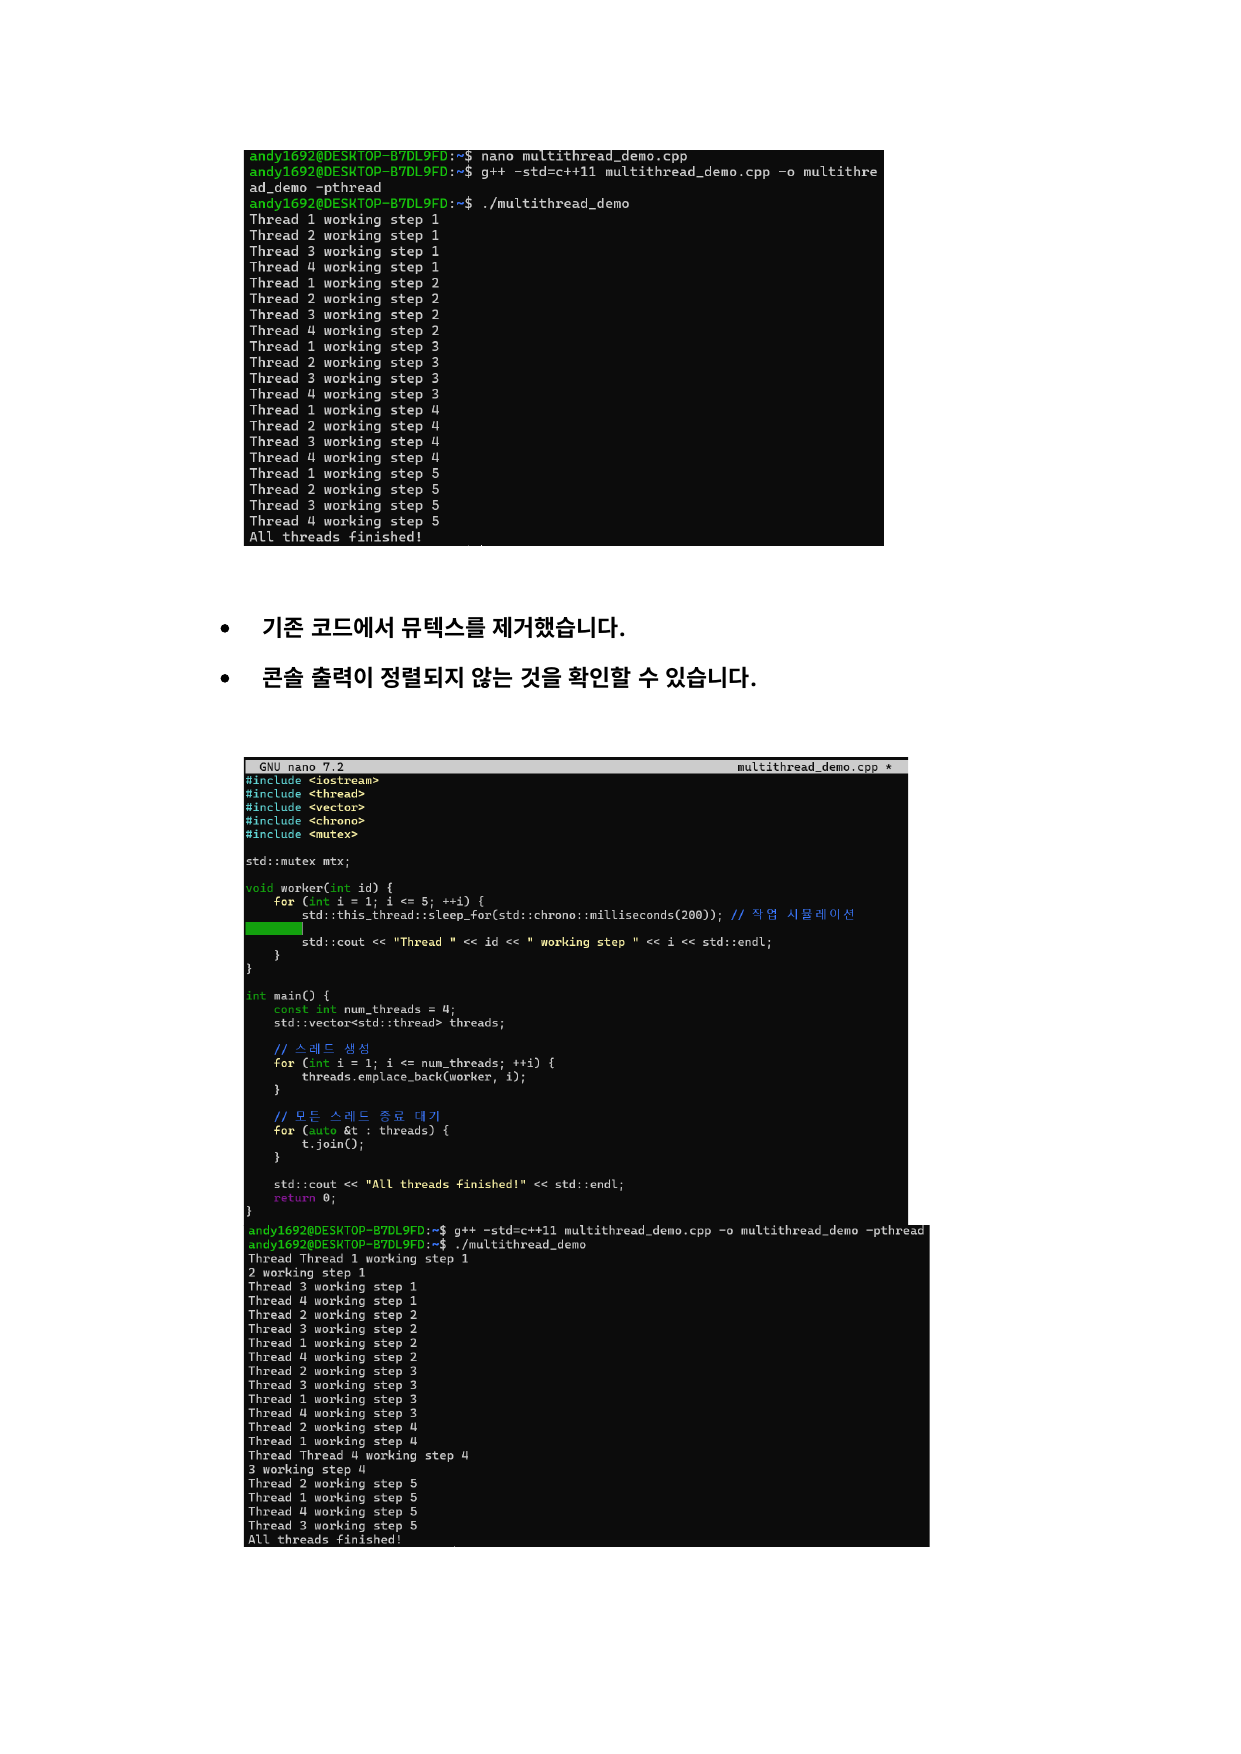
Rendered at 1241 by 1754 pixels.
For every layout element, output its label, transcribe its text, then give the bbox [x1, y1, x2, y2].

list 콘솔 출력이 정렬되지 않는 것을 확인할 수 있습니다. [221, 660, 1090, 693]
list 기존 코드에서 뮤텍스를 제거했습니다. [221, 610, 1090, 643]
